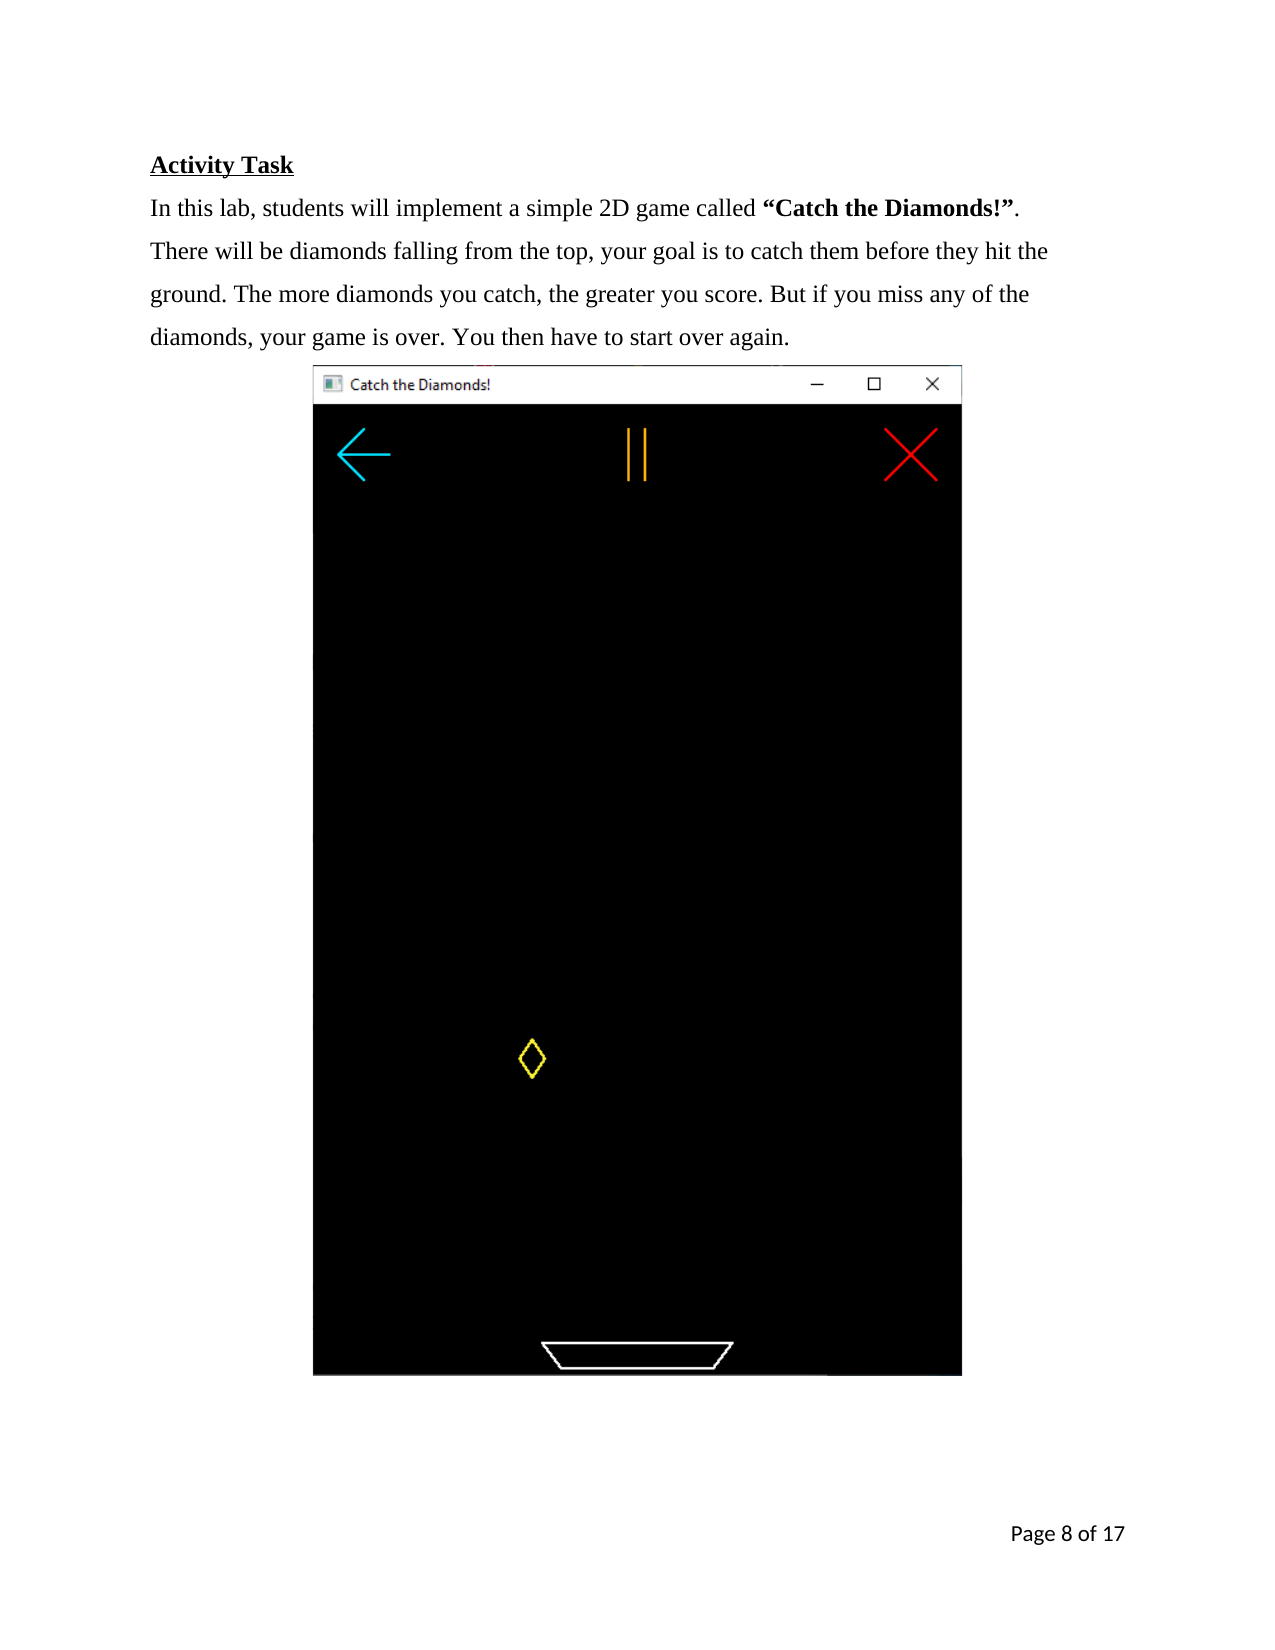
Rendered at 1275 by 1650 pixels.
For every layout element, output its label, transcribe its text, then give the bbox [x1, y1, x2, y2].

text There will be diamonds falling from the top, your goal is to catch them before they hit the ground. The more diamonds you catch, the greater you score. But if you miss any of the diamonds, your game is over. You then have to start over again. [150, 236, 1125, 351]
picture [312, 365, 963, 1376]
text Activity Task [150, 150, 1125, 179]
text In this lab, students will implement a simple 2D game called “Catch the Diamonds!”. [150, 193, 1125, 222]
